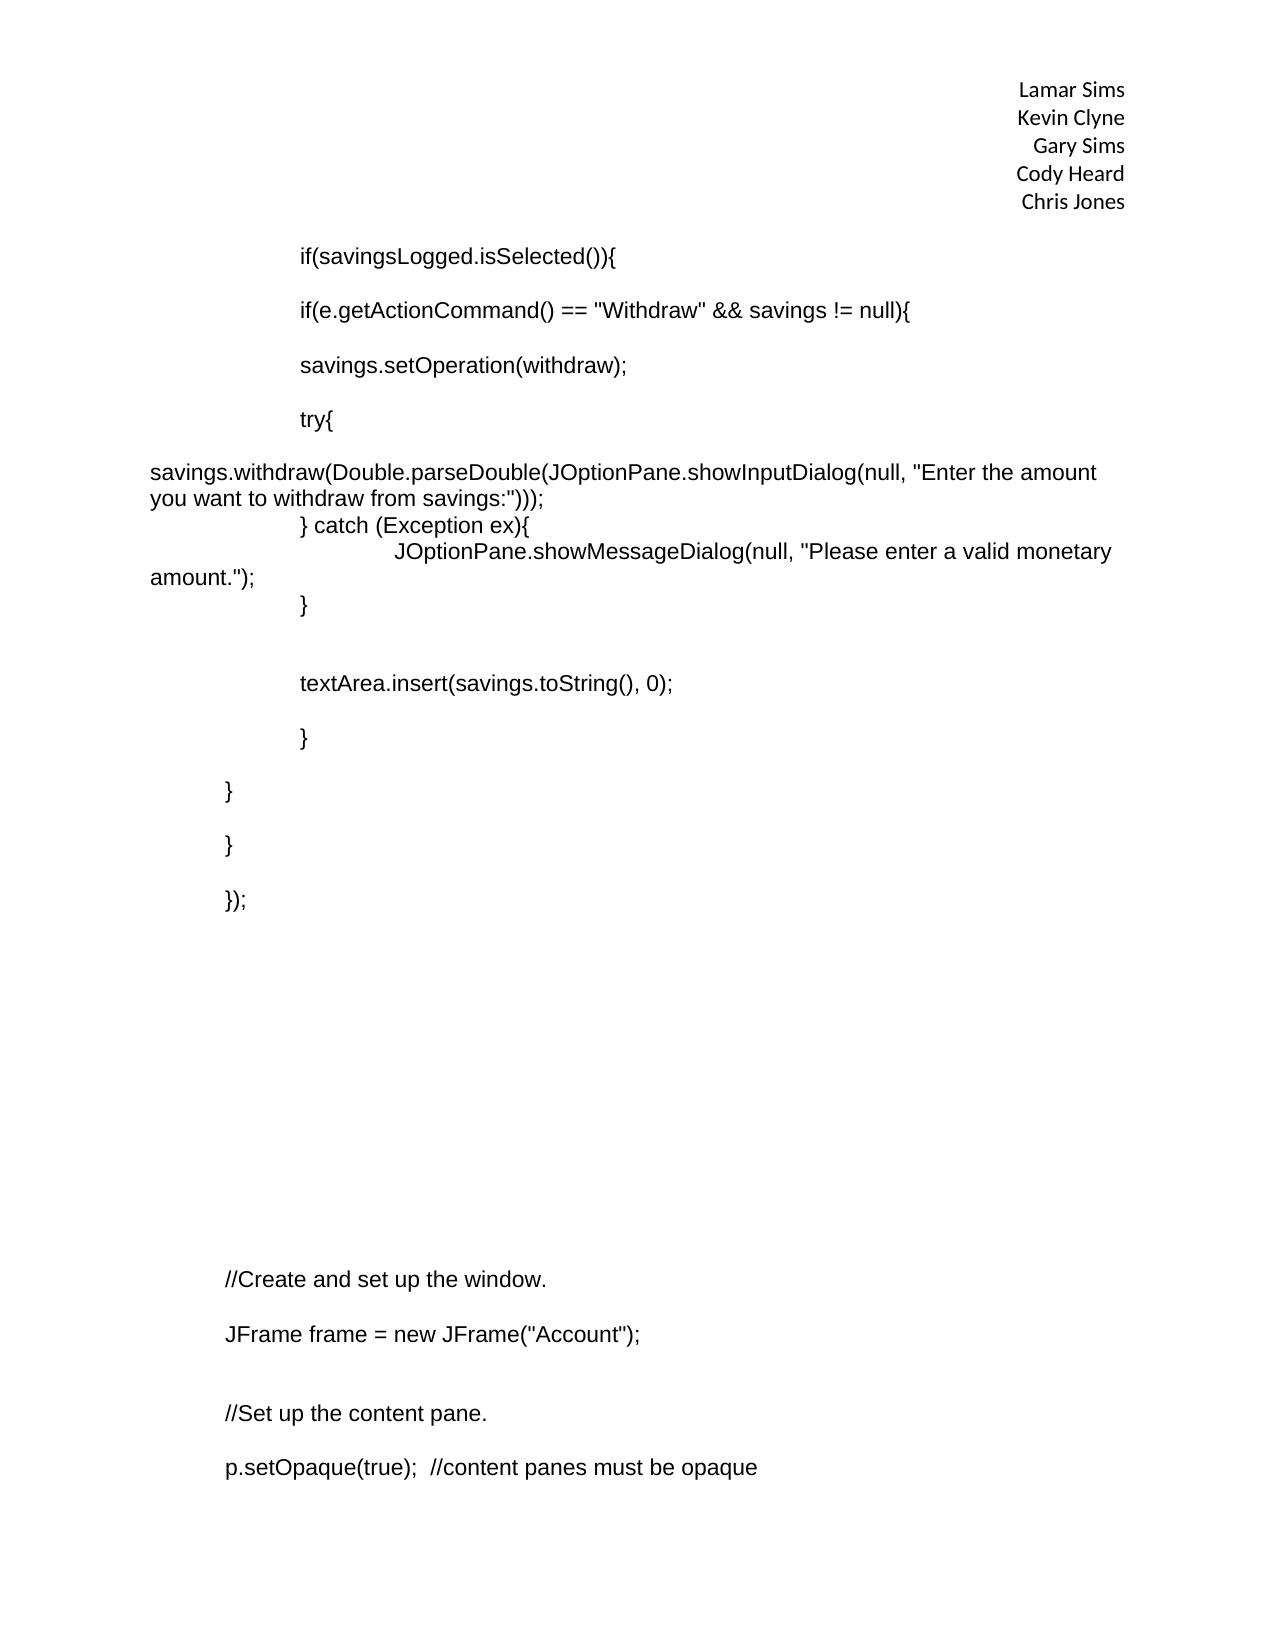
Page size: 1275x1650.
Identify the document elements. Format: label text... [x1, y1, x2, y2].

text try{ [150, 406, 1125, 433]
text savings.withdraw(Double.parseDouble(JOptionPane.showInputDialog(null, "Enter the amount you want to withdraw from savings:"))); [150, 433, 1125, 512]
text }); [150, 886, 1125, 912]
text } [150, 831, 1125, 858]
text } [150, 724, 1125, 751]
text } catch (Exception ex){ [150, 512, 1125, 538]
text if(savingsLogged.isSelected()){ [150, 243, 1125, 269]
text p.setOpaque(true); //content panes must be opaque [150, 1454, 1125, 1481]
text textArea.insert(savings.toString(), 0); [150, 670, 1125, 696]
text JOptionPane.showMessageDialog(null, "Please enter a valid monetary amount."); [150, 538, 1125, 591]
text } [150, 777, 1125, 803]
text JFrame frame = new JFrame("Account"); [150, 1321, 1125, 1347]
text //Set up the content pane. [150, 1400, 1125, 1426]
text if(e.getActionCommand() == "Withdraw" && savings != null){ [150, 297, 1125, 324]
text } [150, 591, 1125, 617]
text //Create and set up the window. [150, 1266, 1125, 1293]
text savings.setOperation(withdraw); [150, 352, 1125, 378]
